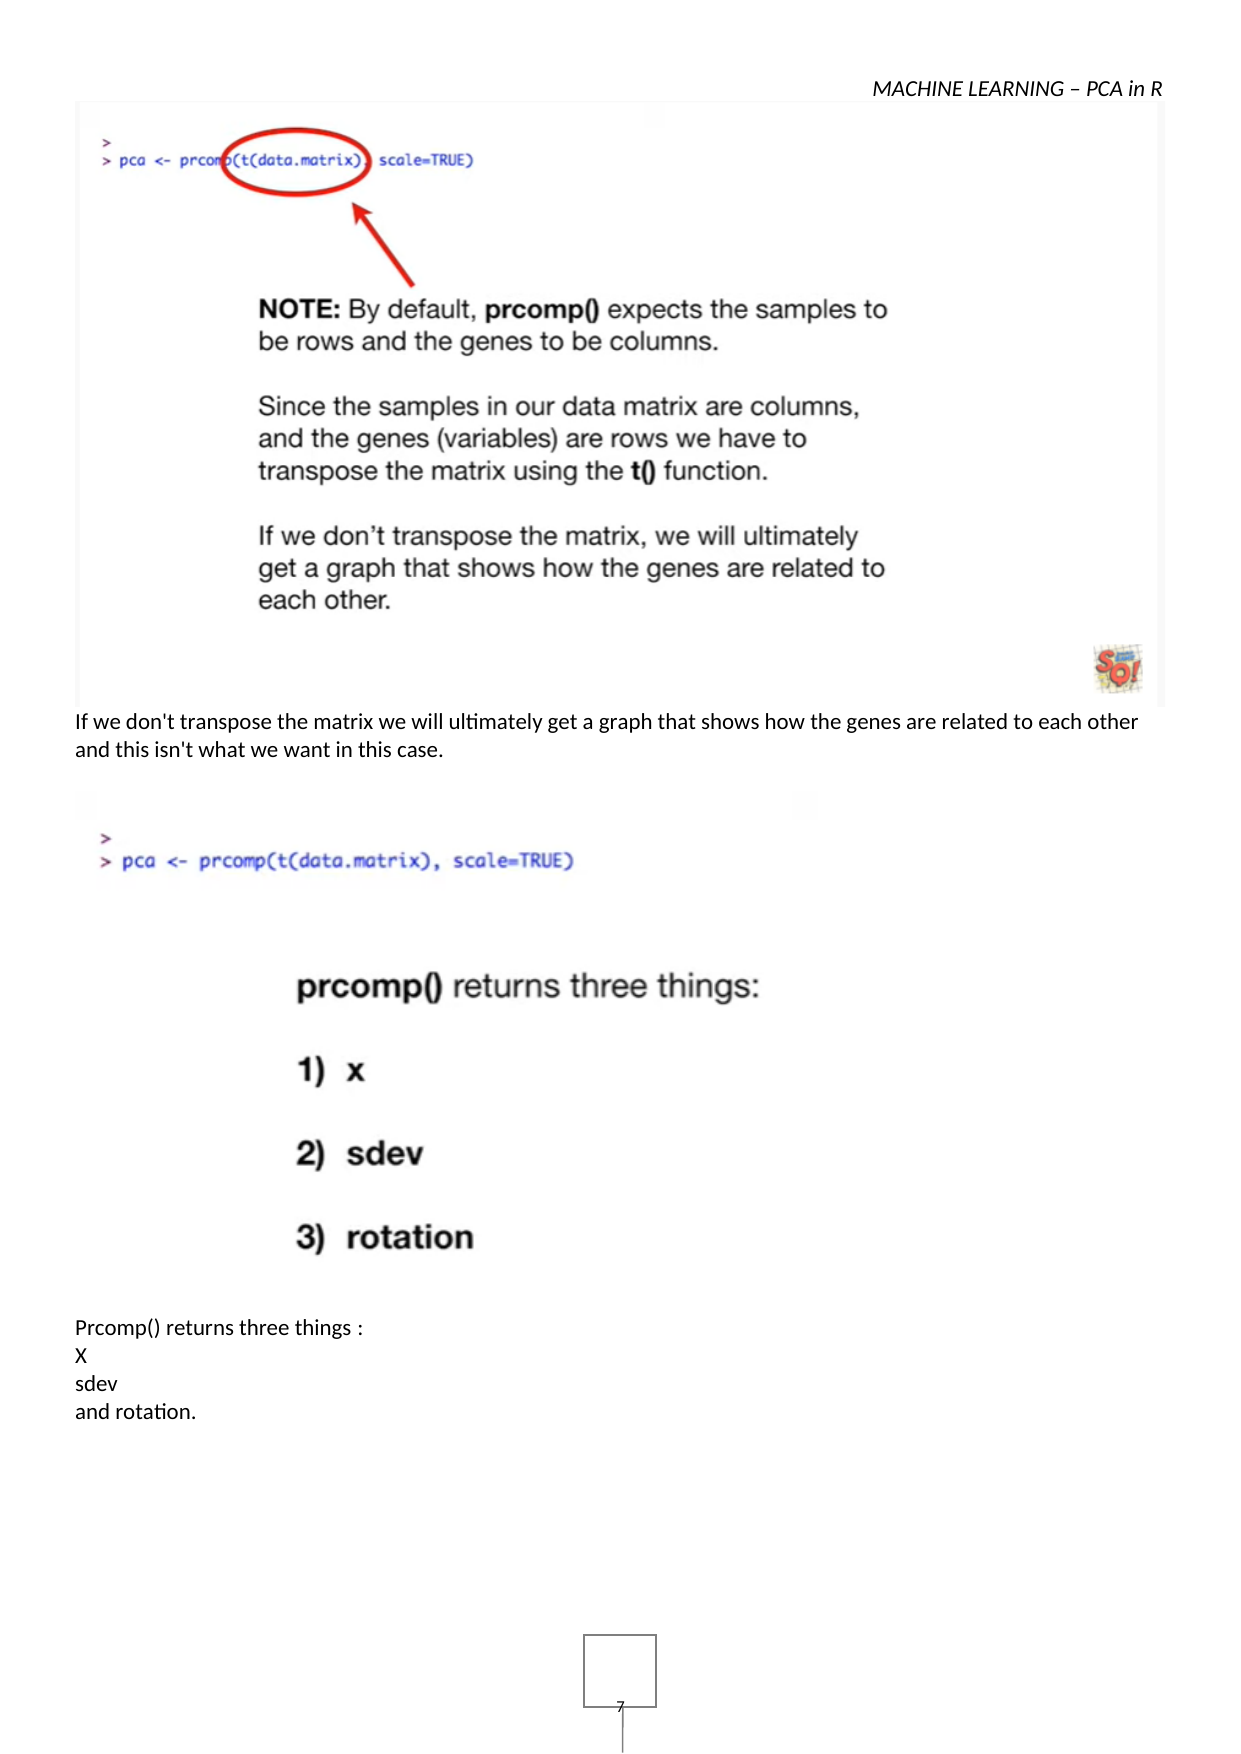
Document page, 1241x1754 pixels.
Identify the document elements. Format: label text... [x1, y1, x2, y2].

text If we don't transpose the matrix we will ultimately get a graph that shows how the genes are related to each other and this isn't what we want in this case. [75, 707, 1165, 763]
text and rotation. [75, 1397, 1165, 1425]
picture [75, 101, 1166, 707]
picture [75, 791, 971, 1313]
text Prcomp() returns three things : [75, 1313, 1165, 1341]
text sdev [75, 1369, 1165, 1397]
text X [75, 1341, 1165, 1369]
